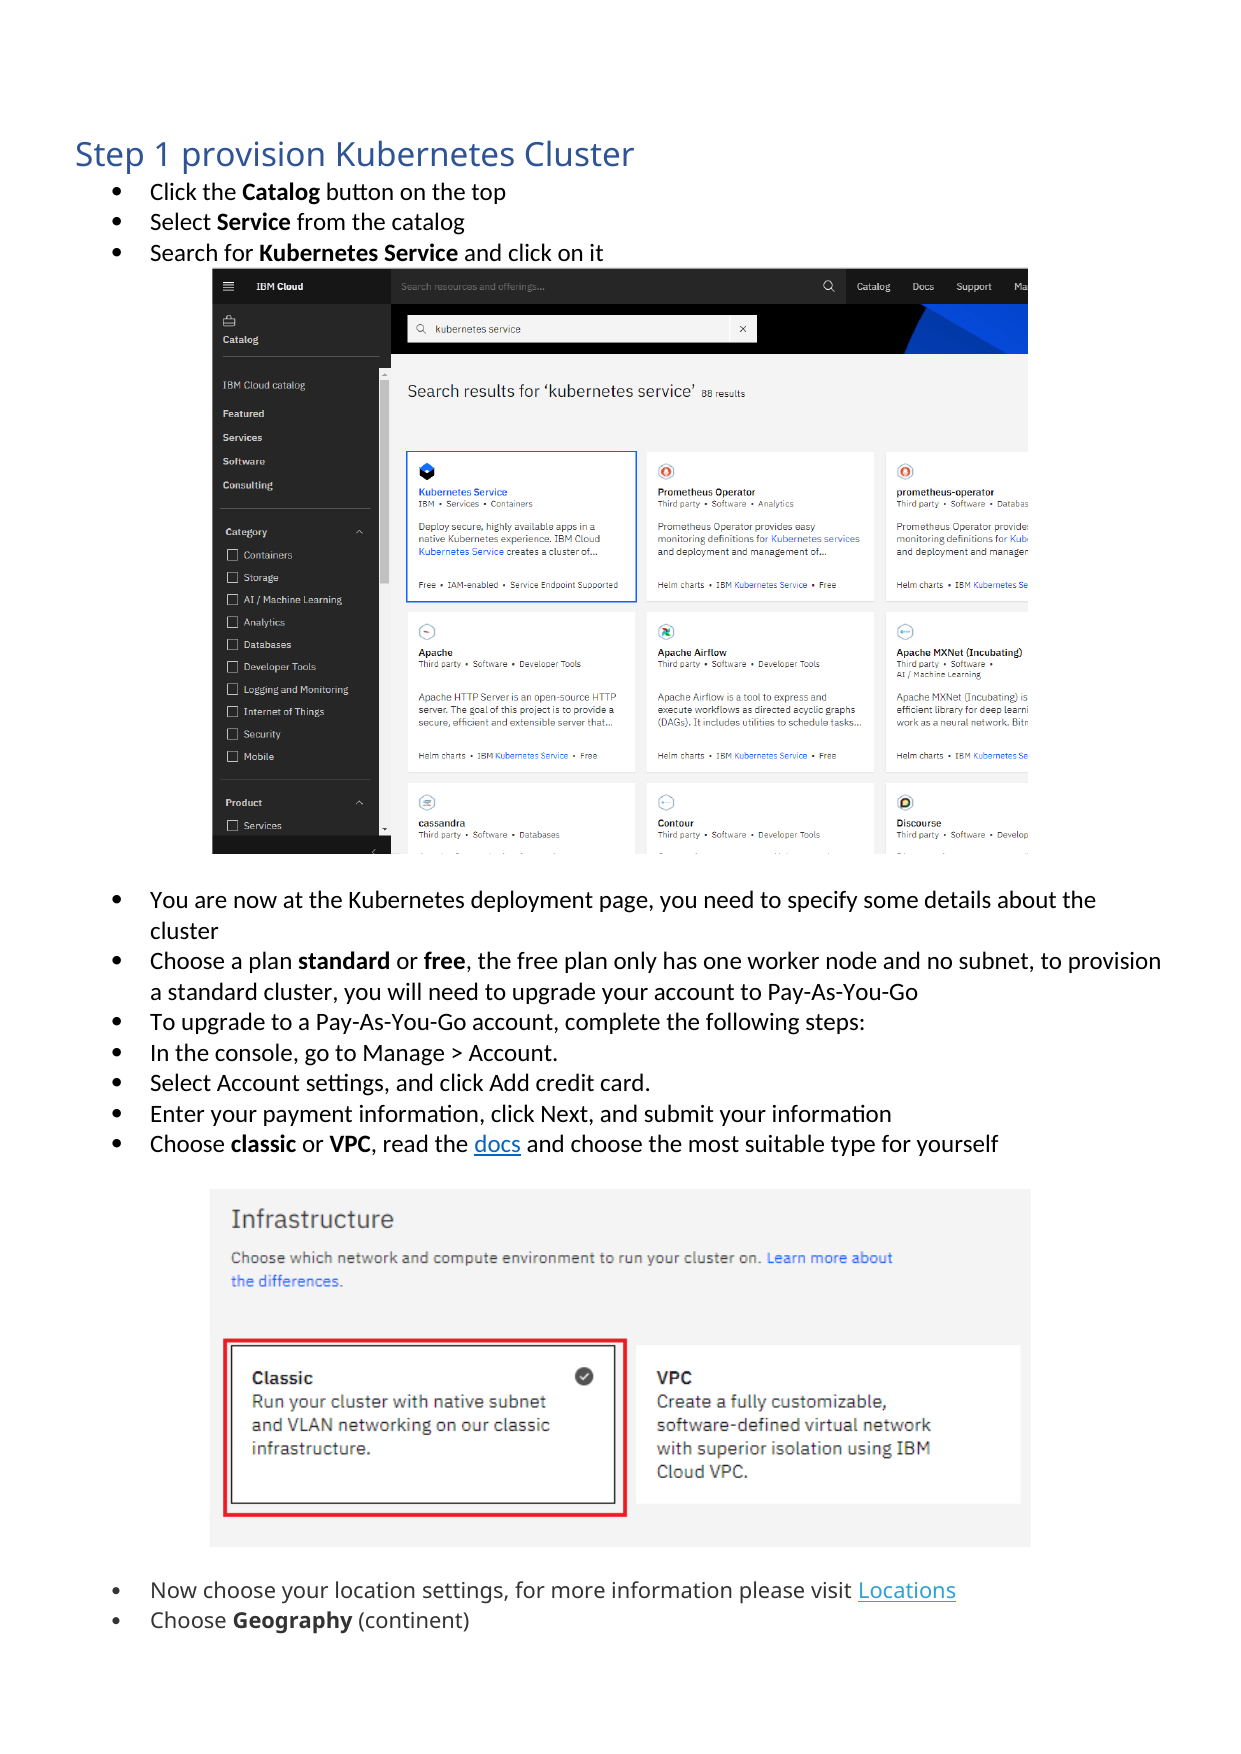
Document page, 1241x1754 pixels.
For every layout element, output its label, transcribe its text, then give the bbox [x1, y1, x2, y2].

list Click the Catalog button on the top [112, 176, 1165, 206]
list To upgrade to a Pay-As-You-Go account, complete the following steps: [112, 1006, 1165, 1037]
list Enter your payment information, click Next, and submit your information [112, 1098, 1165, 1128]
list Search for Kubernetes Service and click on it [112, 237, 1165, 267]
list Select Service from the catalog [112, 206, 1165, 237]
list Choose a plan standard or free, the free plan only has one worker node and no subnet, to provision a standard cluster, you will need to upgrade your account to Pay-As-You-Go [112, 945, 1165, 1006]
list In the console, go to Manage > Account. [112, 1037, 1165, 1067]
picture [209, 1189, 1031, 1547]
list Choose Geography (continent) [112, 1605, 1165, 1635]
list You are now at the Kubernetes deployment page, you need to specify some details about the cluster [112, 884, 1165, 945]
list Now choose your location settings, for more information please visit Locations [112, 1575, 1165, 1605]
list Choose classic or VPC, read the docs and choose the most suitable type for yourself [112, 1128, 1165, 1159]
list Select Account settings, and click Add credit card. [112, 1067, 1165, 1098]
picture [212, 267, 1028, 854]
subtitle Step 1 provision Kubernetes Cluster [75, 131, 1165, 176]
